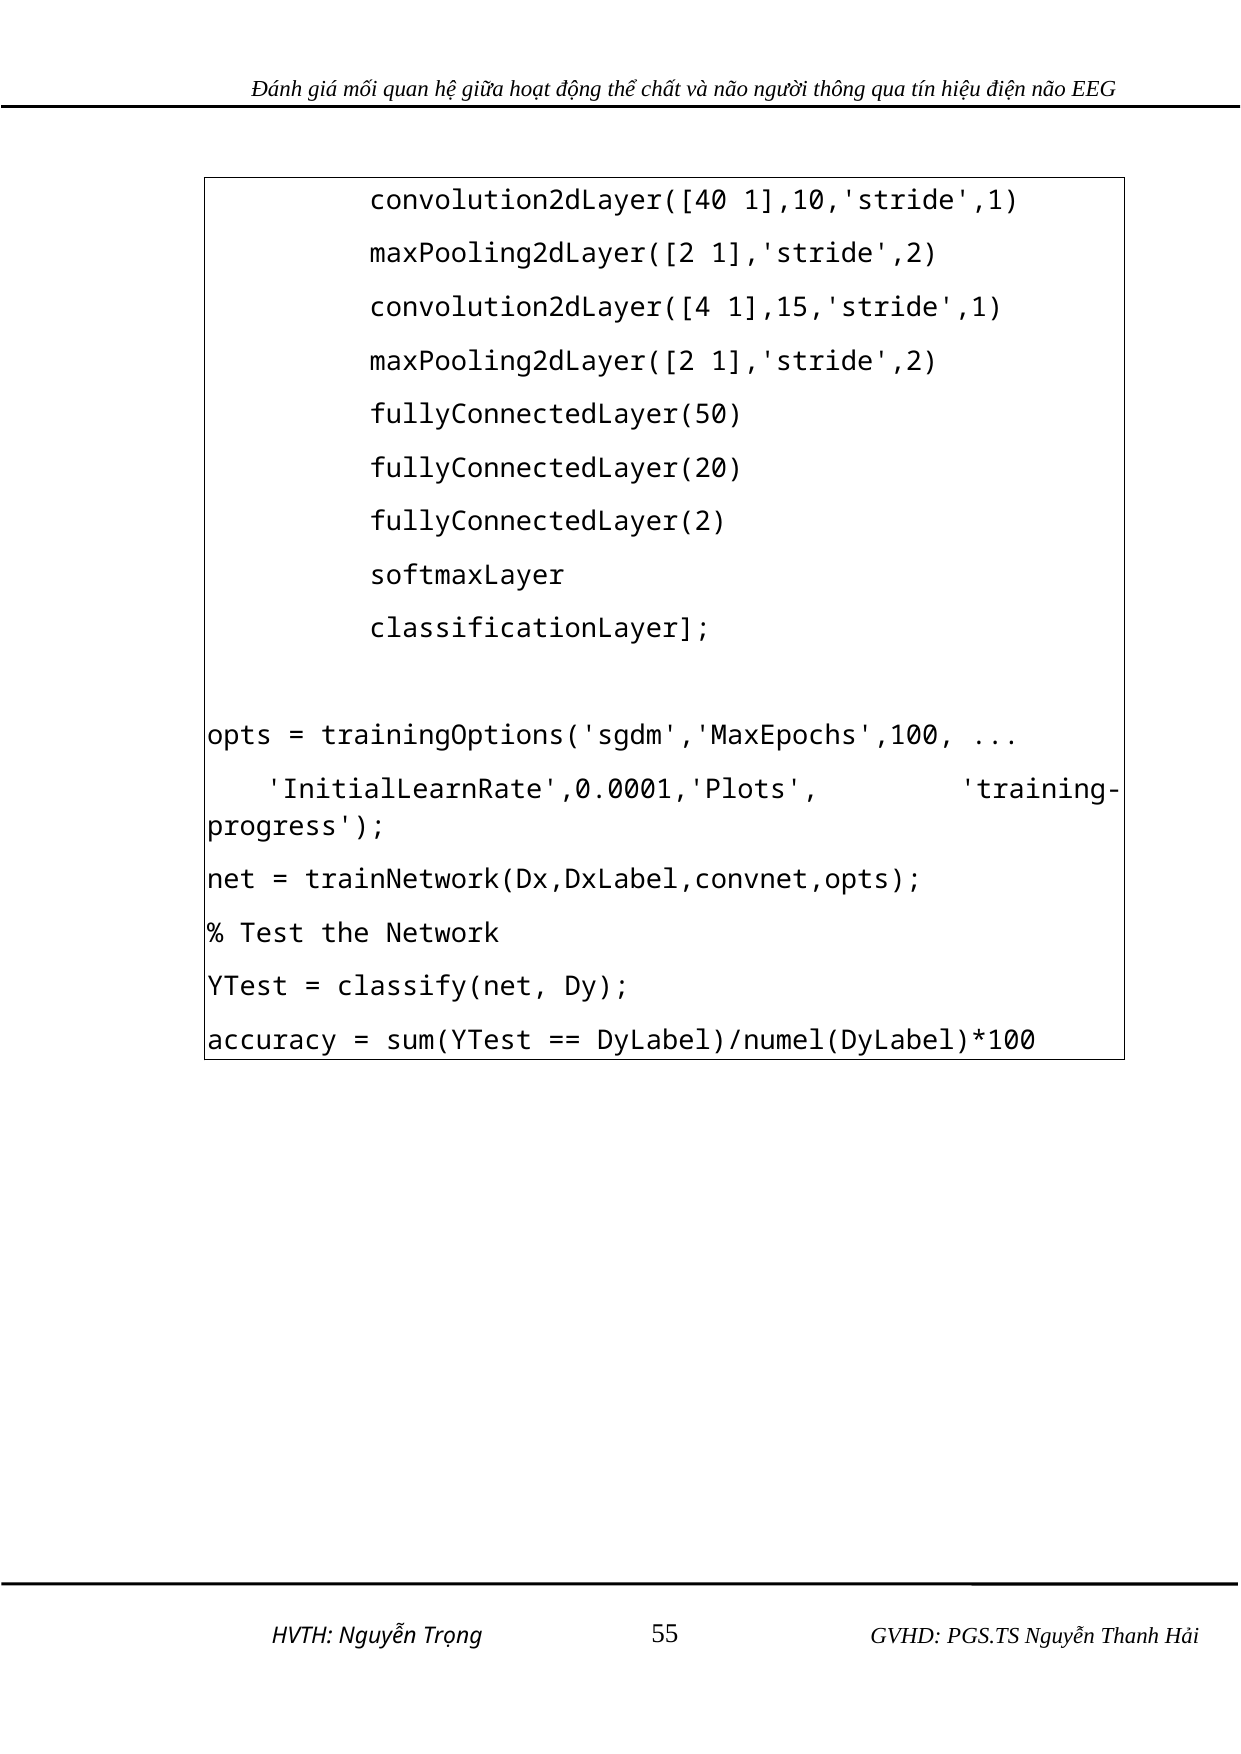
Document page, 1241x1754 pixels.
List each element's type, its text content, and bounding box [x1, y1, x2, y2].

text fullyConnectedLayer(20) [205, 445, 1124, 485]
text classificationLayer]; [205, 606, 1124, 646]
text % Test the Network [205, 910, 1124, 950]
text convolution2dLayer([4 1],15,'stride',1) [205, 284, 1124, 324]
text maxPooling2dLayer([2 1],'stride',2) [205, 231, 1124, 271]
text opts = trainingOptions('sgdm','MaxEpochs',100, ... [205, 713, 1124, 753]
text fullyConnectedLayer(2) [205, 498, 1124, 538]
text softmaxLayer [205, 552, 1124, 592]
text YTest = classify(net, Dy); [205, 964, 1124, 1004]
text fullyConnectedLayer(50) [205, 391, 1124, 431]
text maxPooling2dLayer([2 1],'stride',2) [205, 338, 1124, 378]
text accuracy = sum(YTest == DyLabel)/numel(DyLabel)*100 [205, 1017, 1124, 1059]
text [205, 178, 1124, 217]
text 'InitialLearnRate',0.0001,'Plots', 'training-progress'); [205, 766, 1124, 843]
text net = trainNetwork(Dx,DxLabel,convnet,opts); [205, 857, 1124, 897]
